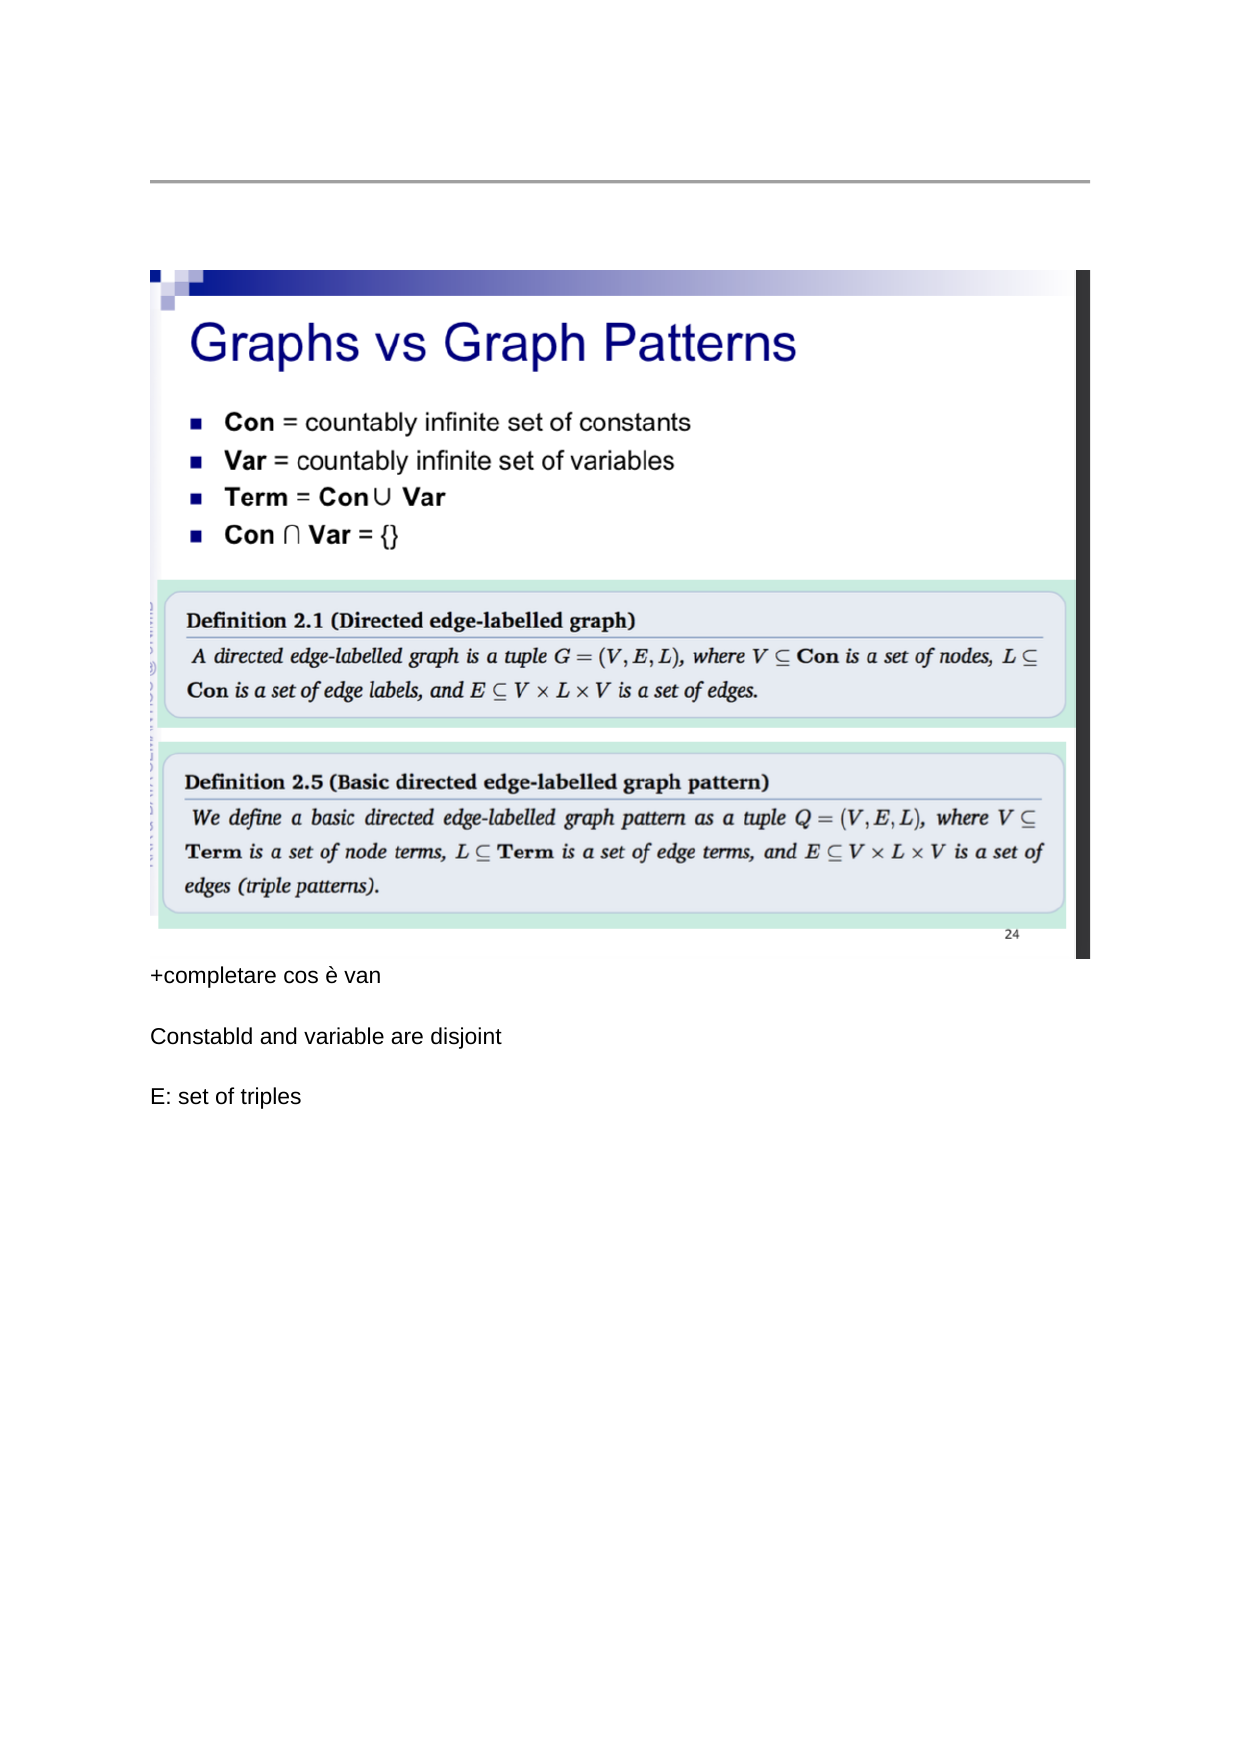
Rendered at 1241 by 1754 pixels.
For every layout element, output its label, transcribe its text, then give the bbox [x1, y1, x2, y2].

text +completare cos è van [150, 962, 1090, 988]
text Constabld and variable are disjoint [150, 1023, 1090, 1049]
picture [150, 270, 1091, 959]
text E: set of triples [150, 1083, 1090, 1109]
